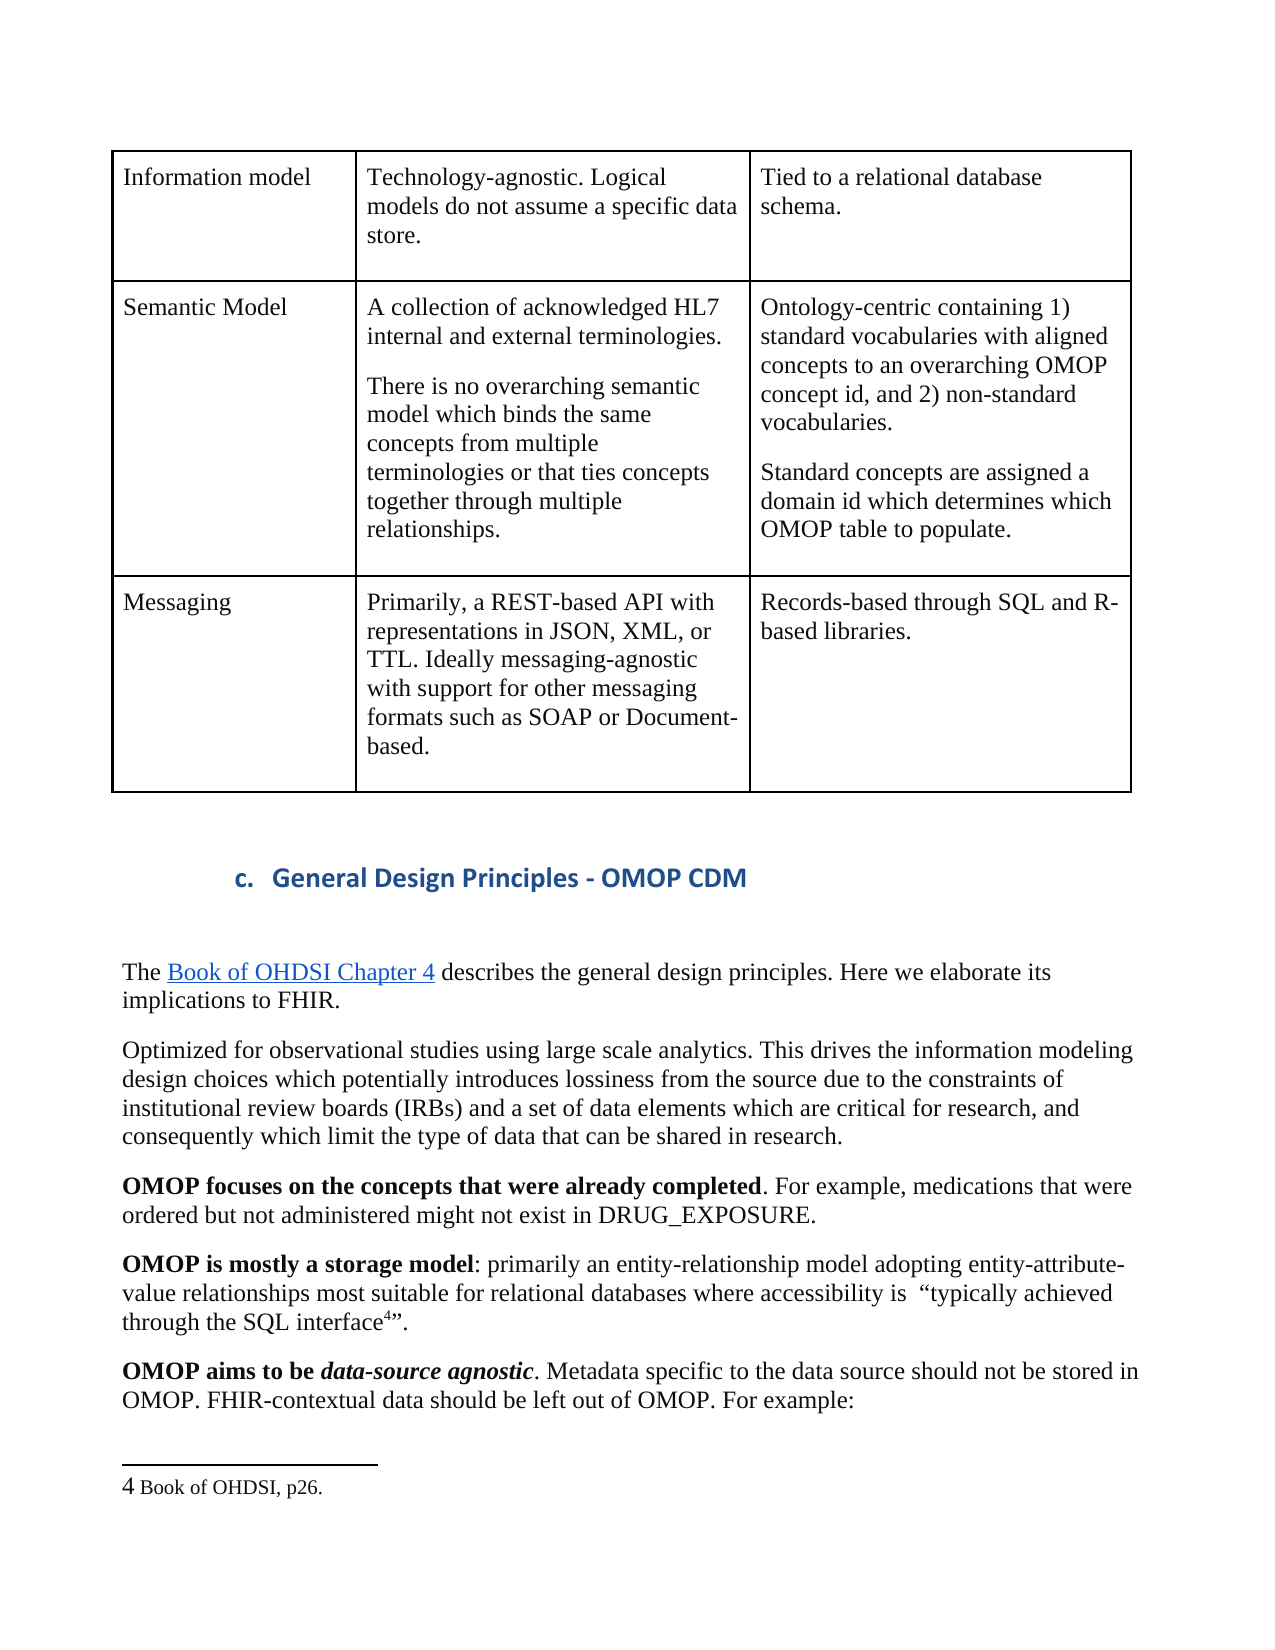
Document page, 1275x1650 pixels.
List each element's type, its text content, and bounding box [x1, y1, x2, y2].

table_cell Semantic Model [114, 282, 355, 574]
table_cell Tied to a relational database schema. [751, 152, 1130, 280]
text The Book of OHDSI Chapter 4 describes the general design principles. Here we elaborate its implications to FHIR. [122, 957, 1144, 1014]
text OMOP aims to be data-source agnostic. Metadata specific to the data source should not be stored in OMOP. FHIR-contextual data should be left out of OMOP. For example: [122, 1356, 1144, 1414]
text OMOP is mostly a storage model: primarily an entity-relationship model adopting entity-attribute-value relationships most suitable for relational databases where accessibility is “typically achieved through the SQL interface”. [122, 1249, 1144, 1336]
text Optimized for observational studies using large scale analytics. This drives the information modeling design choices which potentially introduces lossiness from the source due to the constraints of institutional review boards (IRBs) and a set of data elements which are critical for research, and consequently which limit the type of data that can be shared in research. [122, 1035, 1144, 1150]
table_cell Ontology-centric containing 1) standard vocabularies with aligned concepts to an overarching OMOP concept id, and 2) non-standard vocabularies. Standard concepts are assigned a domain id which determines which OMOP table to populate. [751, 282, 1130, 574]
subtitle General Design Principles - OMOP CDM [234, 859, 1144, 895]
table_cell Records-based through SQL and R-based libraries. [751, 577, 1130, 791]
table_cell A collection of acknowledged HL7 internal and external terminologies. There is no overarching semantic model which binds the same concepts from multiple terminologies or that ties concepts together through multiple relationships. [357, 282, 749, 574]
text OMOP focuses on the concepts that were already completed. For example, medications that were ordered but not administered might not exist in DRUG_EXPOSURE. [122, 1171, 1144, 1228]
table_cell Information model [114, 152, 355, 280]
table_cell Messaging [114, 577, 355, 791]
table_cell Primarily, a REST-based API with representations in JSON, XML, or TTL. Ideally messaging-agnostic with support for other messaging formats such as SOAP or Document-based. [357, 577, 749, 791]
table_cell Technology-agnostic. Logical models do not assume a specific data store. [357, 152, 749, 280]
